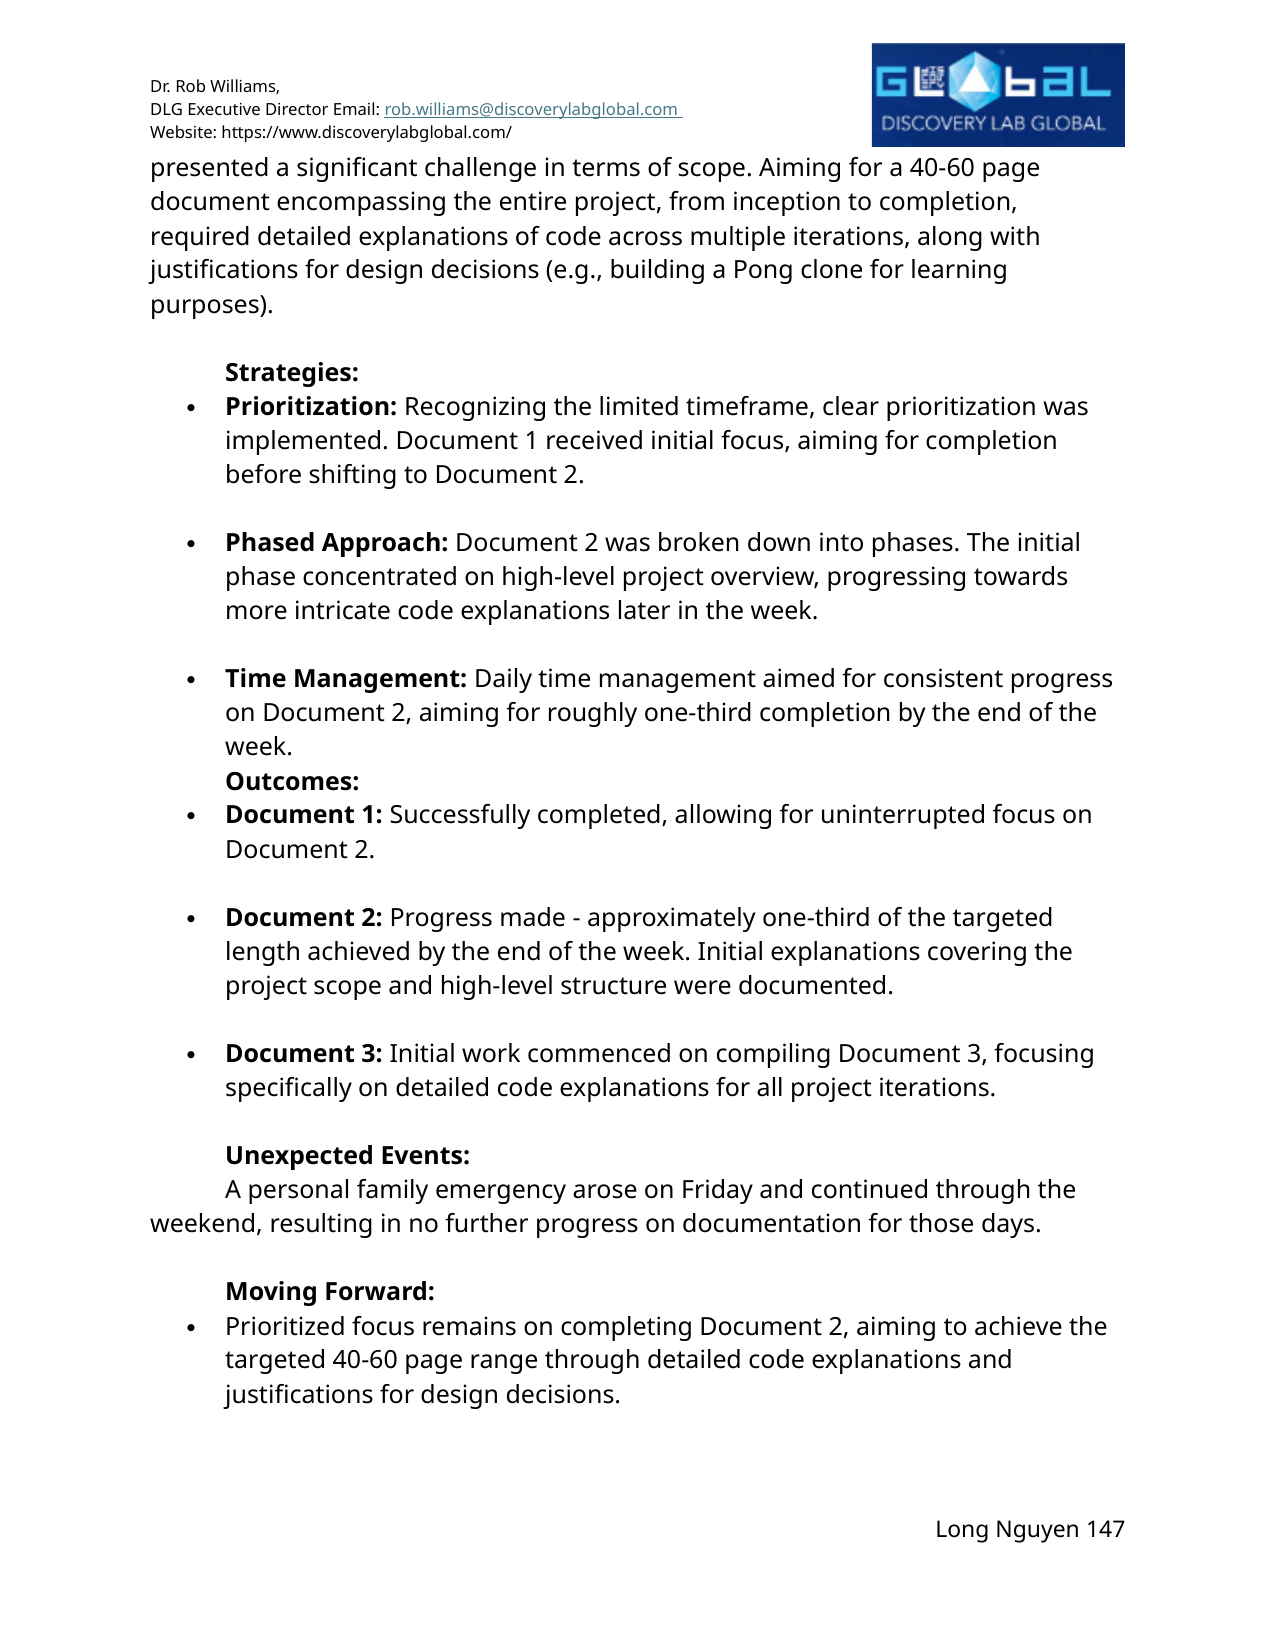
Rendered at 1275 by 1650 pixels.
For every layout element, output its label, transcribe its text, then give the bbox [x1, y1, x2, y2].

text Unexpected Events: [150, 1138, 1125, 1172]
list Prioritized focus remains on completing Document 2, aiming to achieve the targeted 40-60 page range through detailed code explanations and justifications for design decisions. [187, 1308, 1125, 1410]
text A personal family emergency arose on Friday and continued through the weekend, resulting in no further progress on documentation for those days. [150, 1172, 1125, 1240]
list Phased Approach: Document 2 was broken down into phases. The initial phase concentrated on high-level project overview, progressing towards more intricate code explanations later in the week. [187, 525, 1125, 627]
list Document 2: Progress made - approximately one-third of the targeted length achieved by the end of the week. Initial explanations covering the project scope and high-level structure were documented. [187, 899, 1125, 1002]
list Prioritization: Recognizing the limited timeframe, clear prioritization was implemented. Document 1 received initial focus, aiming for completion before shifting to Document 2. [187, 388, 1125, 491]
picture [871, 43, 1125, 147]
text Strategies: [150, 354, 1125, 388]
list Document 1: Successfully completed, allowing for uninterrupted focus on Document 2. [187, 797, 1125, 865]
list Time Management: Daily time management aimed for consistent progress on Document 2, aiming for roughly one-third completion by the end of the week. [187, 661, 1125, 763]
text Outcomes: [150, 763, 1125, 797]
list Document 3: Initial work commenced on compiling Document 3, focusing specifically on detailed code explanations for all project iterations. [187, 1036, 1125, 1104]
text Moving Forward: [150, 1274, 1125, 1308]
